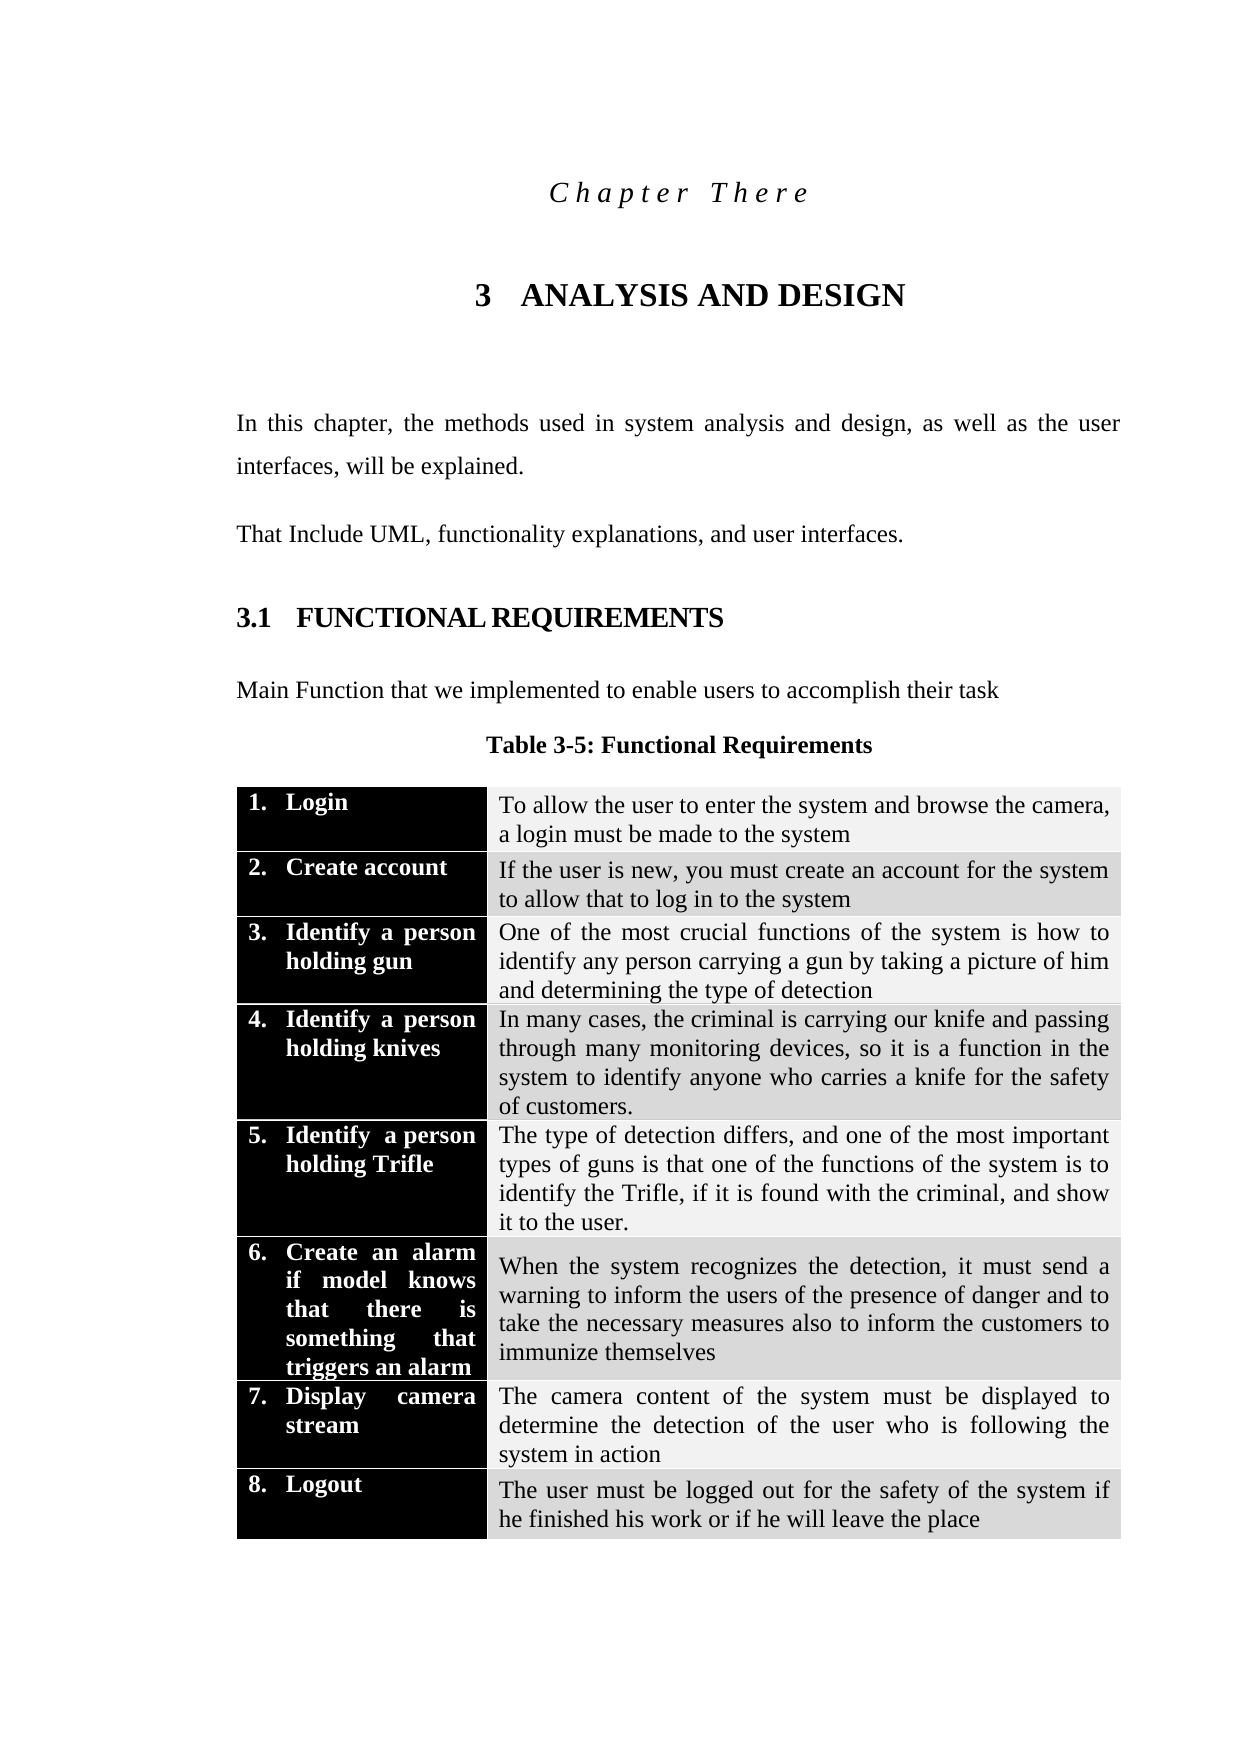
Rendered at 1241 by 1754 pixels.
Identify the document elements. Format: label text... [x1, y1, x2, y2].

table_cell When the system recognizes the detection, it must send a warning to inform the users of the presence of danger and to take the necessary measures also to inform the customers to immunize themselves [488, 1237, 1121, 1380]
table_cell In many cases, the criminal is carrying our knife and passing through many monitoring devices, so it is a function in the system to identify anyone who carries a knife for the safety of customers. [488, 1005, 1121, 1119]
table_cell The user must be logged out for the safety of the system if he finished his work or if he will leave the place [488, 1469, 1121, 1539]
subtitle ANALYSIS and Design [266, 275, 1122, 314]
table_cell Display camera stream [237, 1381, 487, 1468]
table_cell Create account [237, 852, 487, 916]
table_header Login [237, 787, 487, 851]
table_cell Identify a person holding gun [237, 917, 487, 1003]
subtitle Functional requirements [236, 600, 1122, 633]
table_cell One of the most crucial functions of the system is how to identify any person carrying a gun by taking a picture of him and determining the type of detection [488, 917, 1121, 1003]
table_cell The camera content of the system must be displayed to determine the detection of the user who is following the system in action [488, 1381, 1121, 1468]
table_cell Identify a person holding Trifle [237, 1121, 487, 1236]
text Main Function that we implemented to enable users to accomplish their task [236, 675, 1122, 704]
table_cell Identify a person holding knives [237, 1005, 487, 1119]
table_cell Logout [237, 1469, 487, 1539]
text Chapter There [236, 175, 1122, 208]
table_header To allow the user to enter the system and browse the camera, a login must be made to the system [488, 787, 1121, 851]
table_cell If the user is new, you must create an account for the system to allow that to log in to the system [488, 852, 1121, 916]
table_cell Create an alarm if model knows that there is something that triggers an alarm [237, 1237, 487, 1380]
text In this chapter, the methods used in system analysis and design, as well as the user interfaces, will be explained. [236, 408, 1122, 480]
table_cell The type of detection differs, and one of the most important types of guns is that one of the functions of the system is to identify the Trifle, if it is found with the criminal, and show it to the user. [488, 1121, 1121, 1236]
text That Include UML, functionality explanations, and user interfaces. [236, 519, 1122, 548]
